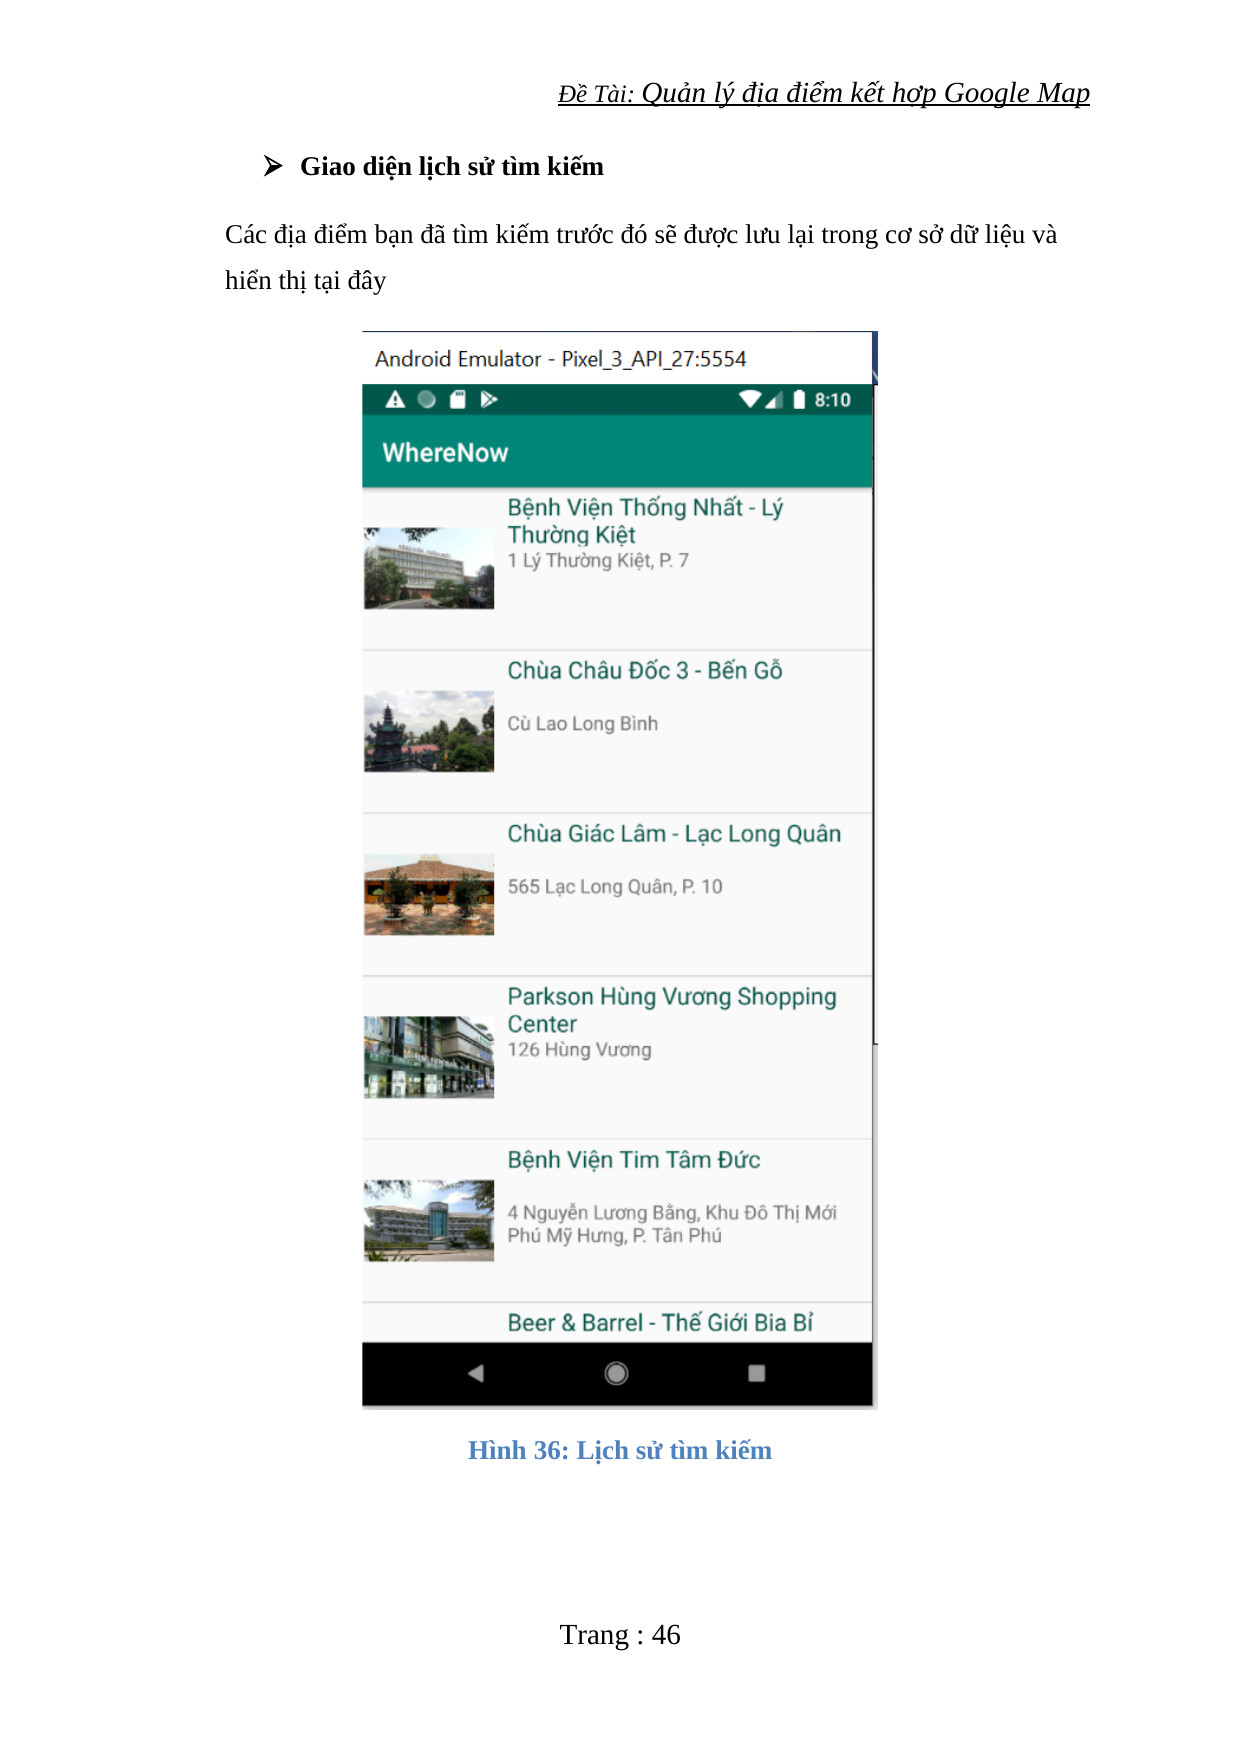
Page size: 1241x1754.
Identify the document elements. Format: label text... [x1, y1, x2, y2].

list Giao diện lịch sử tìm kiếm [262, 150, 1090, 181]
text Hình 36: Lịch sử tìm kiếm [150, 1434, 1090, 1465]
picture [362, 331, 878, 1410]
text Các địa điểm bạn đã tìm kiếm trước đó sẽ được lưu lại trong cơ sở dữ liệu và hiển thị tại đây [225, 218, 1090, 296]
